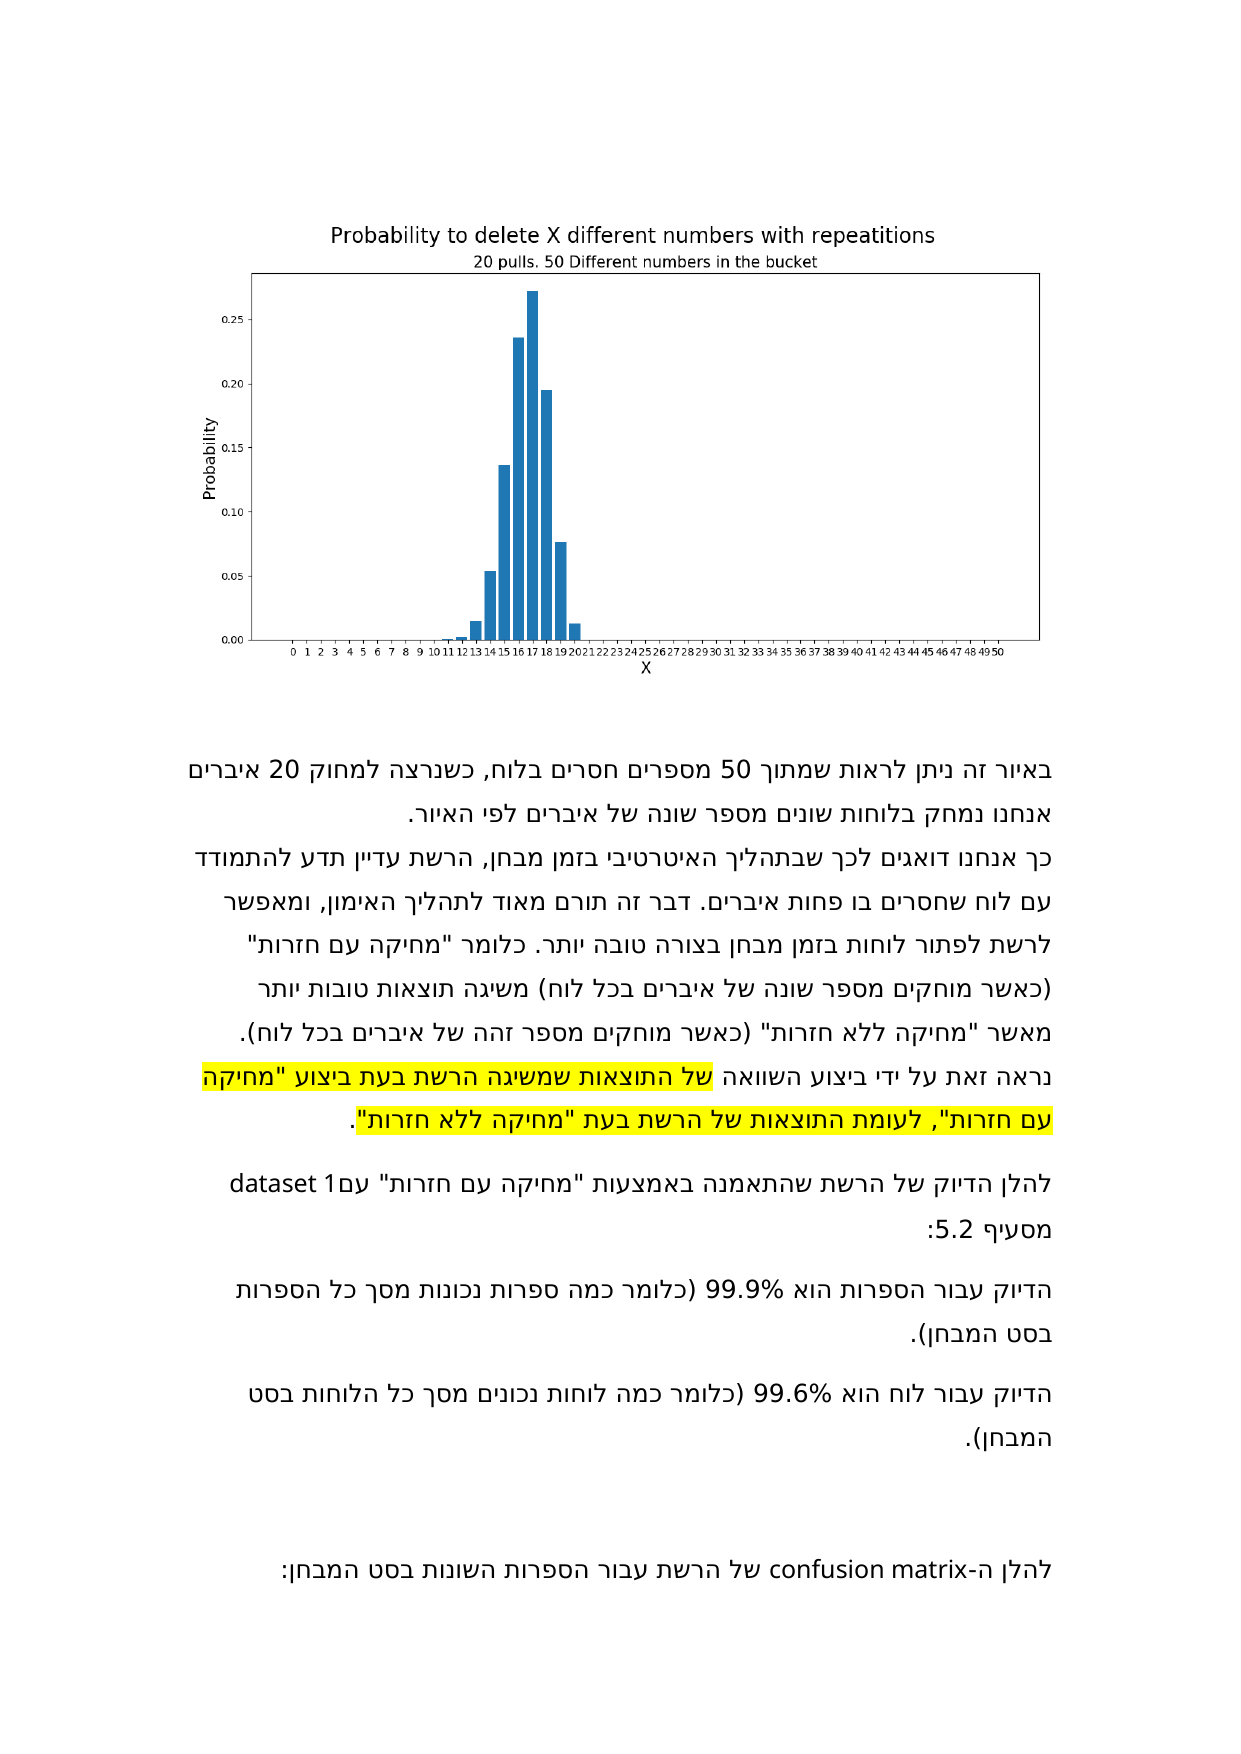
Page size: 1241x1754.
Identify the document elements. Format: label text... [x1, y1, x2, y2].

picture [187, 217, 1053, 679]
text להלן הדיוק של הרשת שהתאמנה באמצעות "מחיקה עם חזרות" עםdataset 1 מסעיף 5.2: [187, 1166, 1053, 1244]
text באיור זה ניתן לראות שמתוך 50 מספרים חסרים בלוח, כשנרצה למחוק 20 איברים אנחנו נמחק בלוחות שונים מספר שונה של איברים לפי האיור. כך אנחנו דואגים לכך שבתהליך האיטרטיבי בזמן מבחן, הרשת עדיין תדע להתמודד עם לוח שחסרים בו פחות איברים. דבר זה תורם מאוד לתהליך האימון, ומאפשר לרשת לפתור לוחות בזמן מבחן בצורה טובה יותר. כלומר "מחיקה עם חזרות" (כאשר מוחקים מספר שונה של איברים בכל לוח) משיגה תוצאות טובות יותר מאשר "מחיקה ללא חזרות" (כאשר מוחקים מספר זהה של איברים בכל לוח). נראה זאת על ידי ביצוע השוואה של התוצאות שמשיגה הרשת בעת ביצוע "מחיקה עם חזרות", לעומת התוצאות של הרשת בעת "מחיקה ללא חזרות". [187, 756, 1053, 1135]
text הדיוק עבור הספרות הוא 99.9% (כלומר כמה ספרות נכונות מסך כל הספרות בסט המבחן). [187, 1275, 1053, 1348]
text הדיוק עבור לוח הוא 99.6% (כלומר כמה לוחות נכונים מסך כל הלוחות בסט המבחן). [187, 1379, 1053, 1452]
text להלן ה-confusion matrix של הרשת עבור הספרות השונות בסט המבחן: [187, 1551, 1053, 1585]
